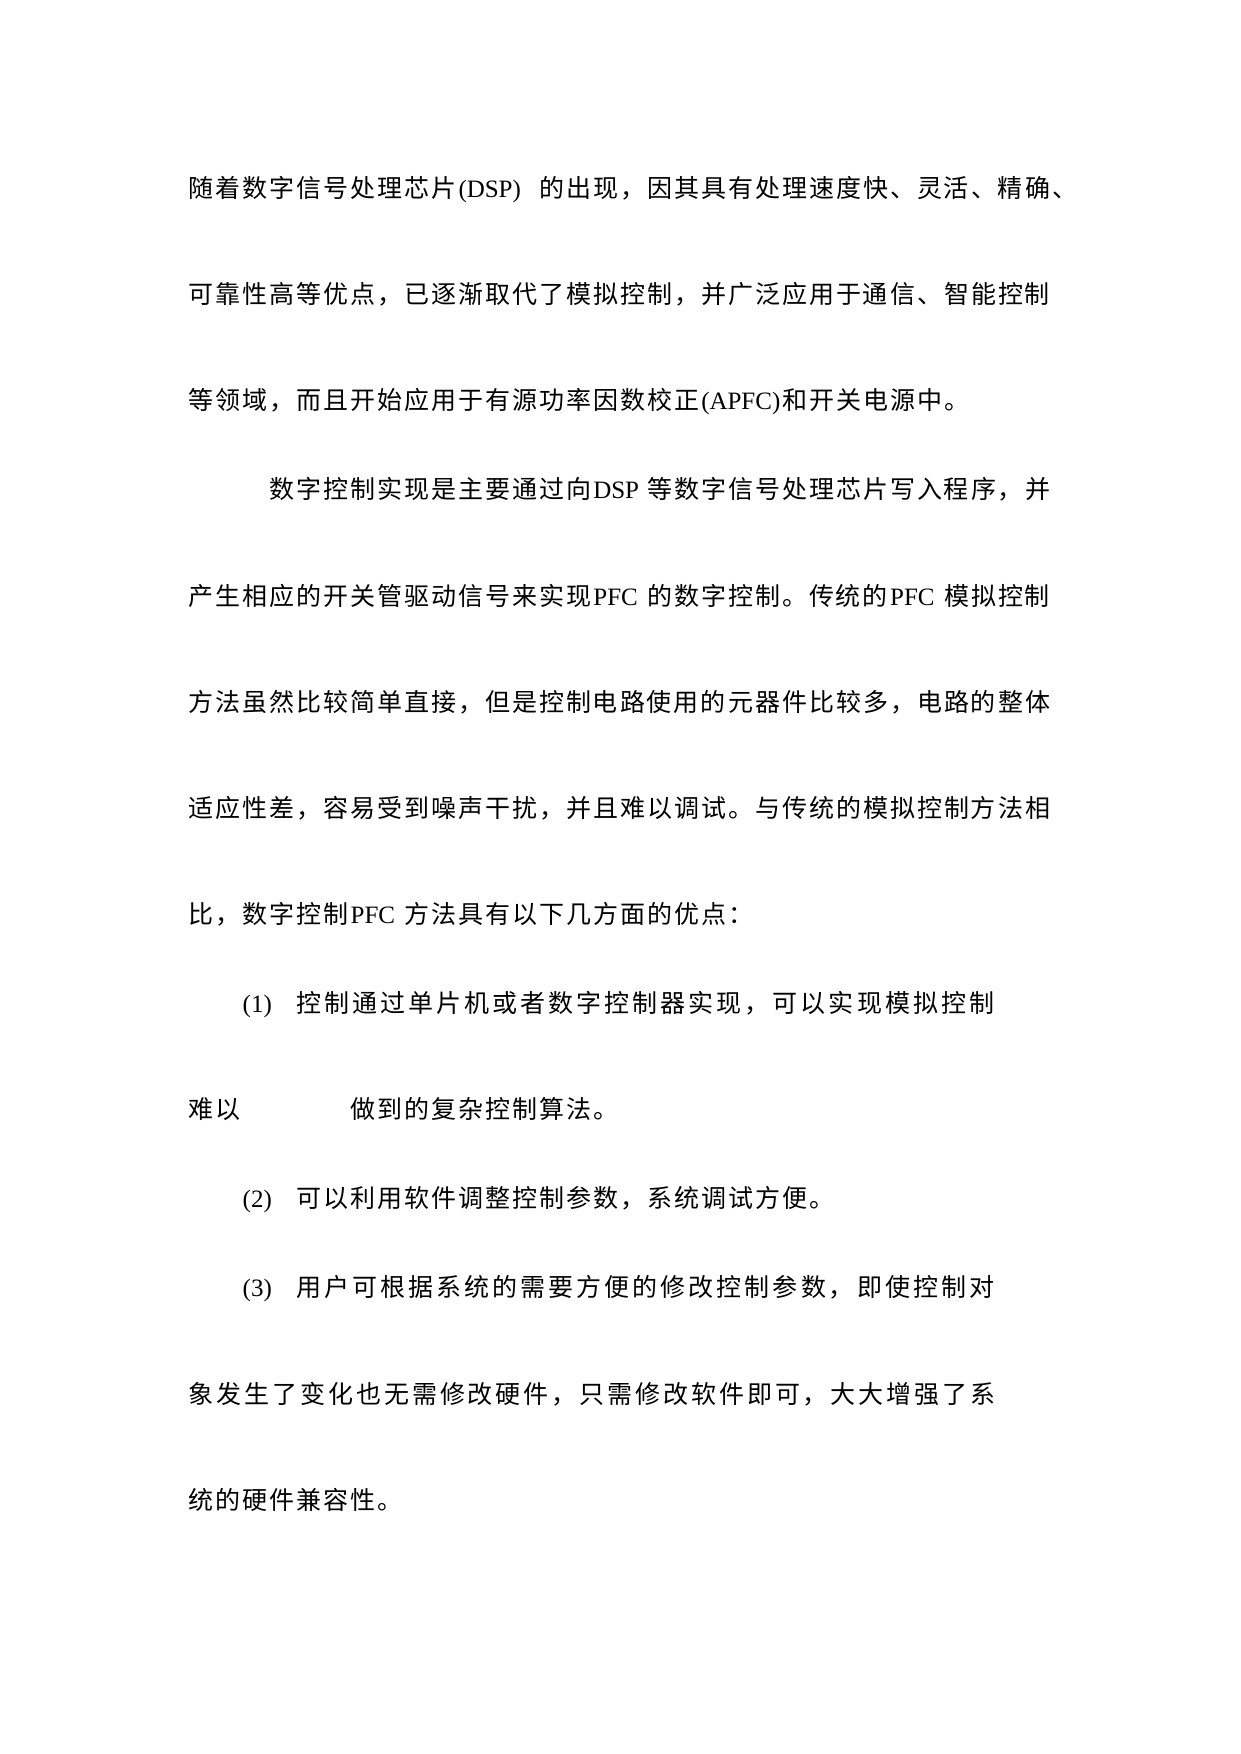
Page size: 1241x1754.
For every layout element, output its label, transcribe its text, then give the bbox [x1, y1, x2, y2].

list 用户可根据系统的需要方便的修改控制参数，即使控制对象发生了变化也无需修改硬件，只需修改软件即可，大大增强了系统的硬件兼容性。 [188, 1251, 998, 1534]
list 控制通过单片机或者数字控制器实现，可以实现模拟控制难以 做到的复杂控制算法。 [188, 966, 998, 1143]
text 数字控制实现是主要通过向DSP等数字信号处理芯片写入程序，并产生相应的开关管驱动信号来实现PFC的数字控制。传统的PFC模拟控制方法虽然比较简单直接，但是控制电路使用的元器件比较多，电路的整体适应性差，容易受到噪声干扰，并且难以调试。与传统的模拟控制方法相比，数字控制PFC方法具有以下几方面的优点： [188, 452, 1052, 948]
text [188, 151, 1052, 434]
list 可以利用软件调整控制参数，系统调试方便。 [188, 1162, 998, 1232]
